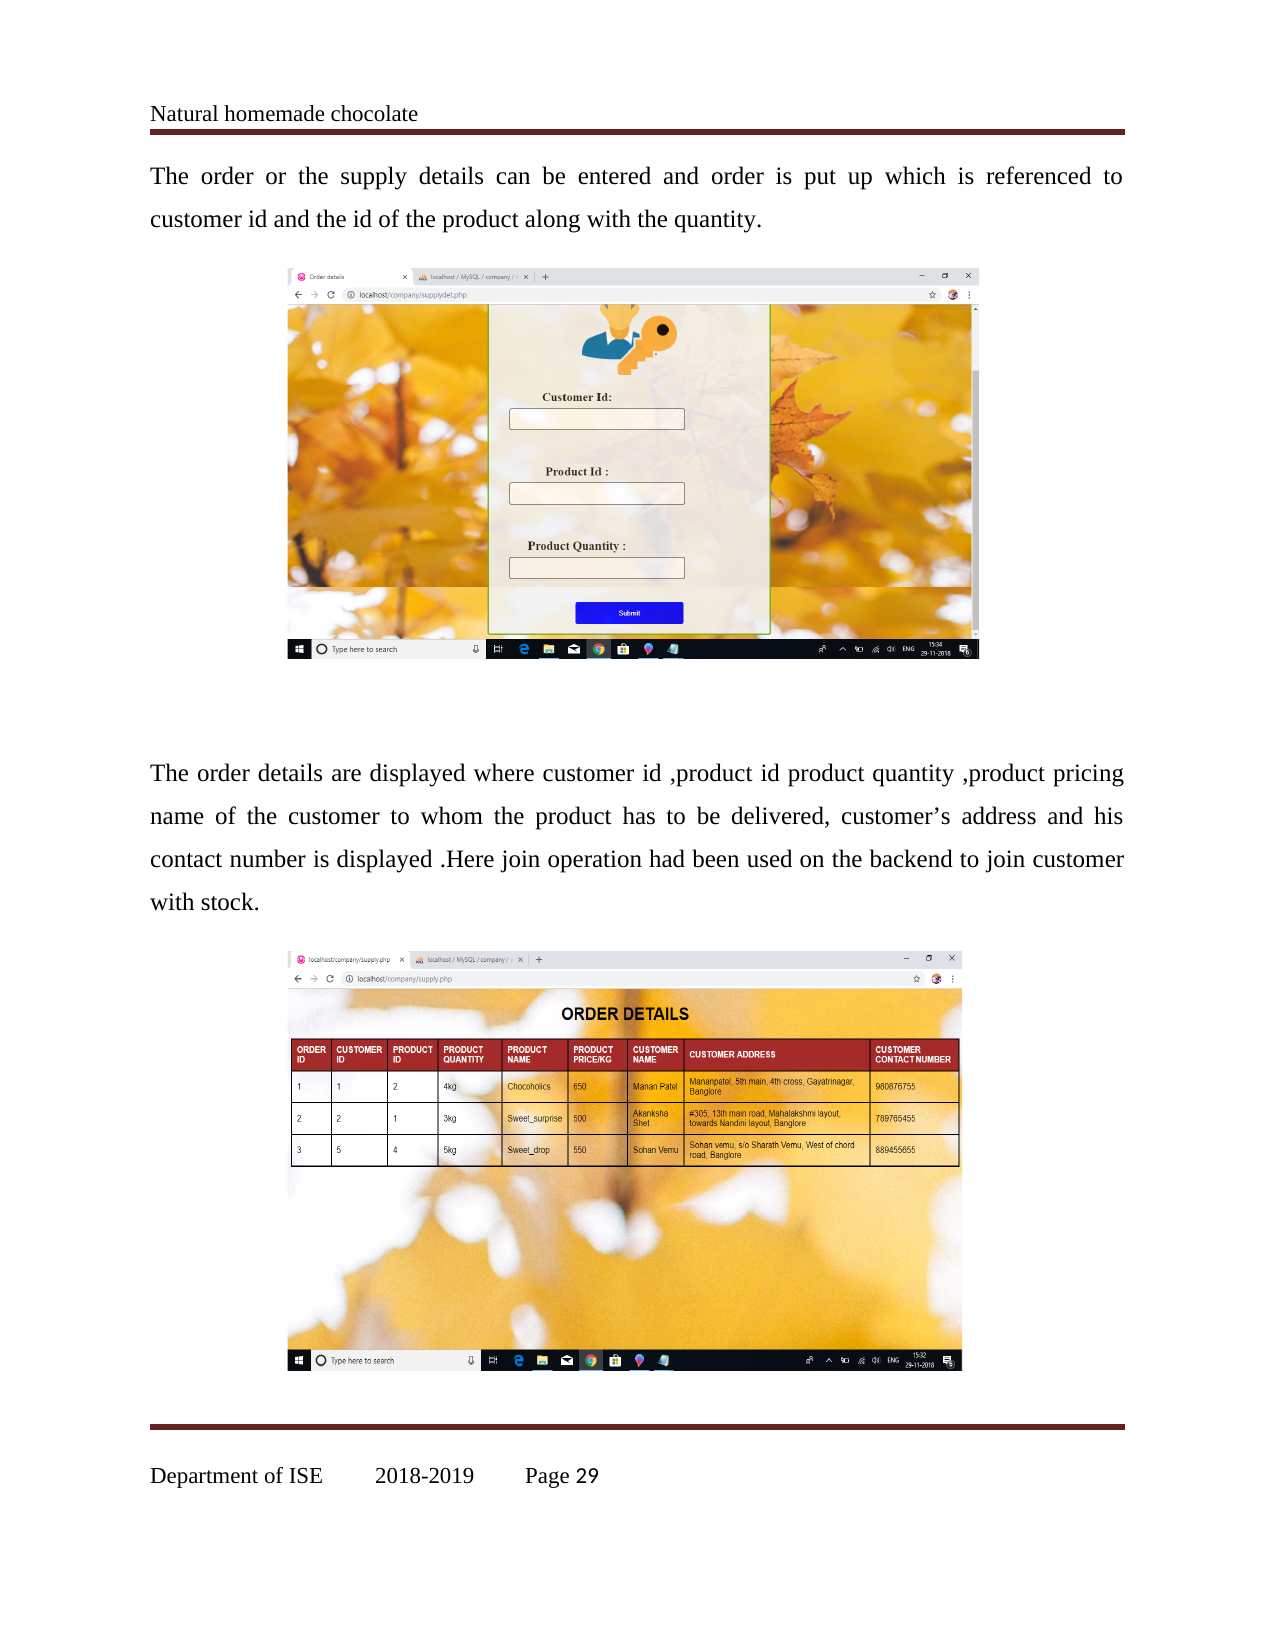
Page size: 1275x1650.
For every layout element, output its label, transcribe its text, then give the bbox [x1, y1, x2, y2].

picture [287, 951, 963, 1371]
text The order or the supply details can be entered and order is put up which is referenced to customer id and the id of the product along with the quantity. [150, 161, 1125, 233]
text The order details are displayed where customer id ,product id product quantity ,product pricing name of the customer to whom the product has to be delivered, customer’s address and his contact number is displayed .Here join operation had been used on the backend to join customer with stock. [150, 758, 1125, 916]
picture [287, 268, 980, 659]
